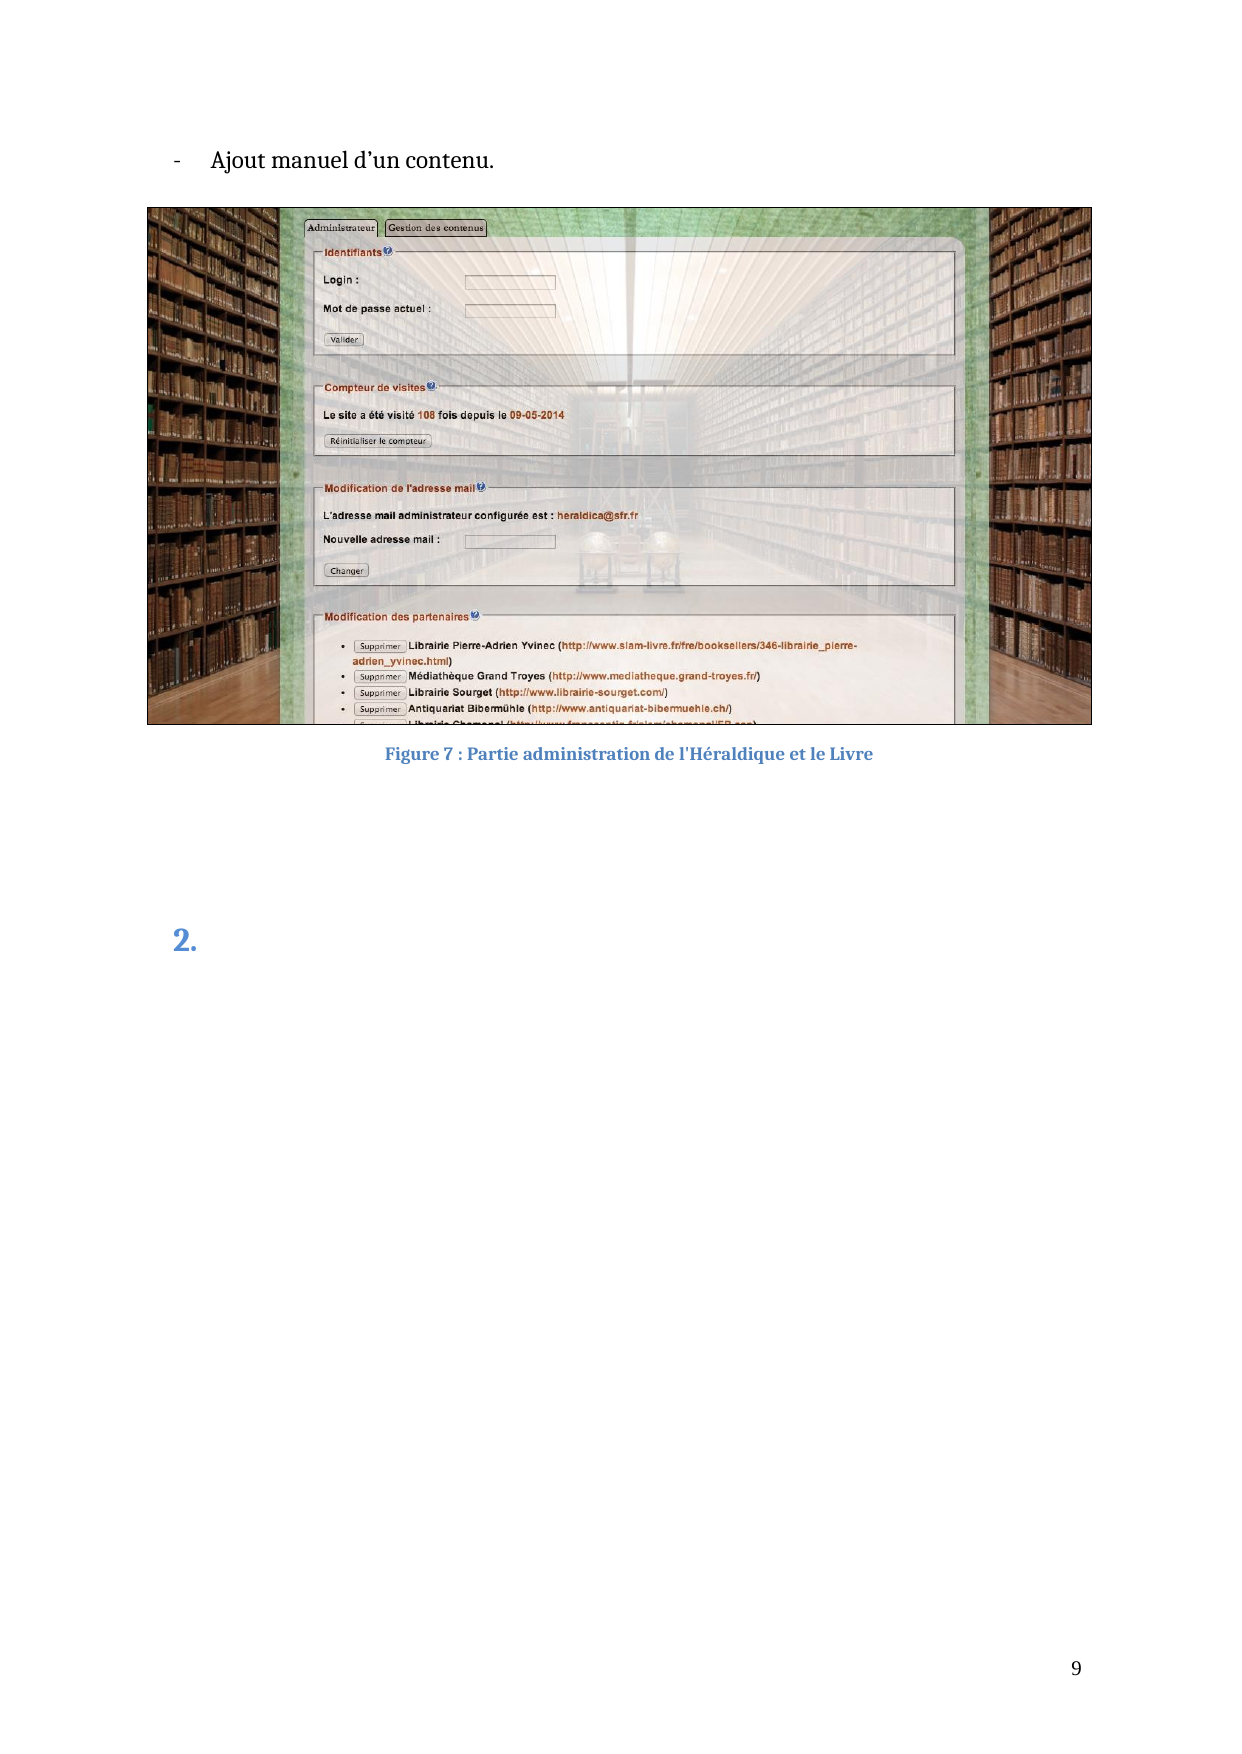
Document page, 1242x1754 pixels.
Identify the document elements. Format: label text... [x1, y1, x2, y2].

text Figure 7 : Partie administration de l'Héraldique et le Livre [385, 743, 1106, 765]
list Ajout manuel d’un contenu. [173, 146, 1106, 174]
picture [148, 208, 1091, 724]
